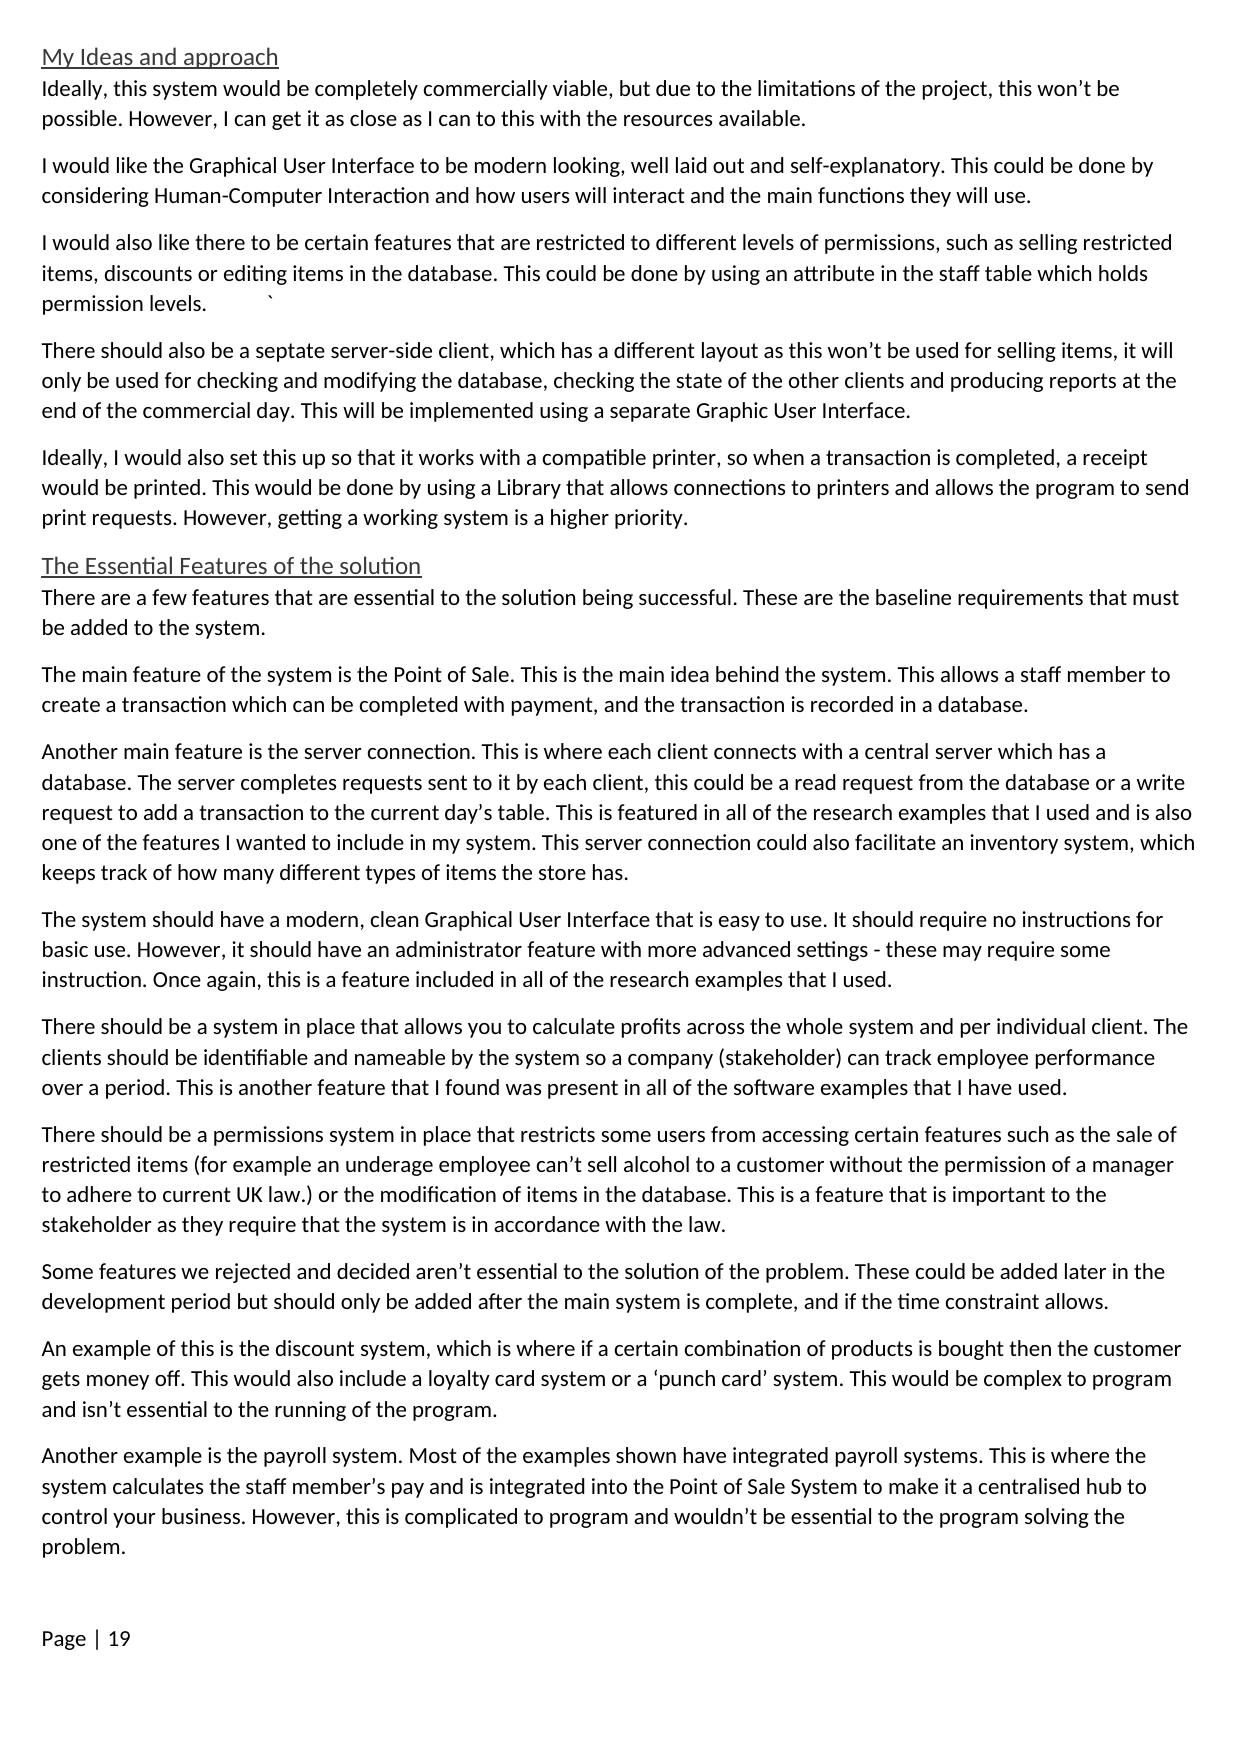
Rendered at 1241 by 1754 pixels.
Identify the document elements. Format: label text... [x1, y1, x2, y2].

text There should be a permissions system in place that restricts some users from accessing certain features such as the sale of restricted items (for example an underage employee can’t sell alcohol to a customer without the permission of a manager to adhere to current UK law.) or the modification of items in the database. This is a feature that is important to the stakeholder as they require that the system is in accordance with the law. [41, 1120, 1199, 1238]
text I would also like there to be certain features that are restricted to different levels of permissions, such as selling restricted items, discounts or editing items in the database. This could be done by using an attribute in the staff table which holds permission levels. ` [41, 228, 1199, 317]
text Ideally, this system would be completely commercially viable, but due to the limitations of the project, this won’t be possible. However, I can get it as close as I can to this with the resources available. [41, 74, 1199, 132]
text There should also be a septate server-side client, which has a different layout as this won’t be used for selling items, it will only be used for checking and modifying the database, checking the state of the other clients and producing reports at the end of the commercial day. This will be implemented using a separate Graphic User Interface. [41, 336, 1199, 424]
text The main feature of the system is the Point of Sale. This is the main idea behind the system. This allows a staff member to create a transaction which can be completed with payment, and the transaction is recorded in a database. [41, 660, 1199, 718]
text Another main feature is the server connection. This is where each client connects with a central server which has a database. The server completes requests sent to it by each client, this could be a read request from the database or a write request to add a transaction to the current day’s table. This is featured in all of the research examples that I used and is also one of the features I wanted to include in my system. This server connection could also facilitate an inventory system, which keeps track of how many different types of items the store has. [41, 737, 1199, 886]
text I would like the Graphical User Interface to be modern looking, well laid out and self-explanatory. This could be done by considering Human-Computer Interaction and how users will interact and the main functions they will use. [41, 151, 1199, 209]
text There are a few features that are essential to the solution being successful. These are the baseline requirements that must be added to the system. [41, 583, 1199, 641]
text Another example is the payroll system. Most of the examples shown have integrated payroll systems. This is where the system calculates the staff member’s pay and is integrated into the Point of Sale System to make it a centralised hub to control your business. However, this is complicated to program and wouldn’t be essential to the program solving the problem. [41, 1442, 1199, 1560]
text There should be a system in place that allows you to calculate profits across the whole system and per individual client. The clients should be identifiable and nameable by the system so a company (stakeholder) can track employee performance over a period. This is another feature that I found was present in all of the software examples that I have used. [41, 1012, 1199, 1101]
text Ideally, I would also set this up so that it works with a compatible printer, so when a transaction is completed, a receipt would be printed. This would be done by using a Library that allows connections to printers and allows the program to send print requests. However, getting a working system is a higher priority. [41, 443, 1199, 531]
subtitle The Essential Features of the solution [41, 550, 1199, 581]
subtitle My Ideas and approach [41, 41, 1199, 72]
text Some features we rejected and decided aren’t essential to the solution of the problem. These could be added later in the development period but should only be added after the main system is complete, and if the time constraint allows. [41, 1257, 1199, 1315]
text An example of this is the discount system, which is where if a certain combination of products is bought then the customer gets money off. This would also include a loyalty card system or a ‘punch card’ system. This would be complex to program and isn’t essential to the running of the program. [41, 1334, 1199, 1423]
text The system should have a modern, clean Graphical User Interface that is easy to use. It should require no instructions for basic use. However, it should have an administrator feature with more advanced settings - these may require some instruction. Once again, this is a feature included in all of the research examples that I used. [41, 905, 1199, 993]
